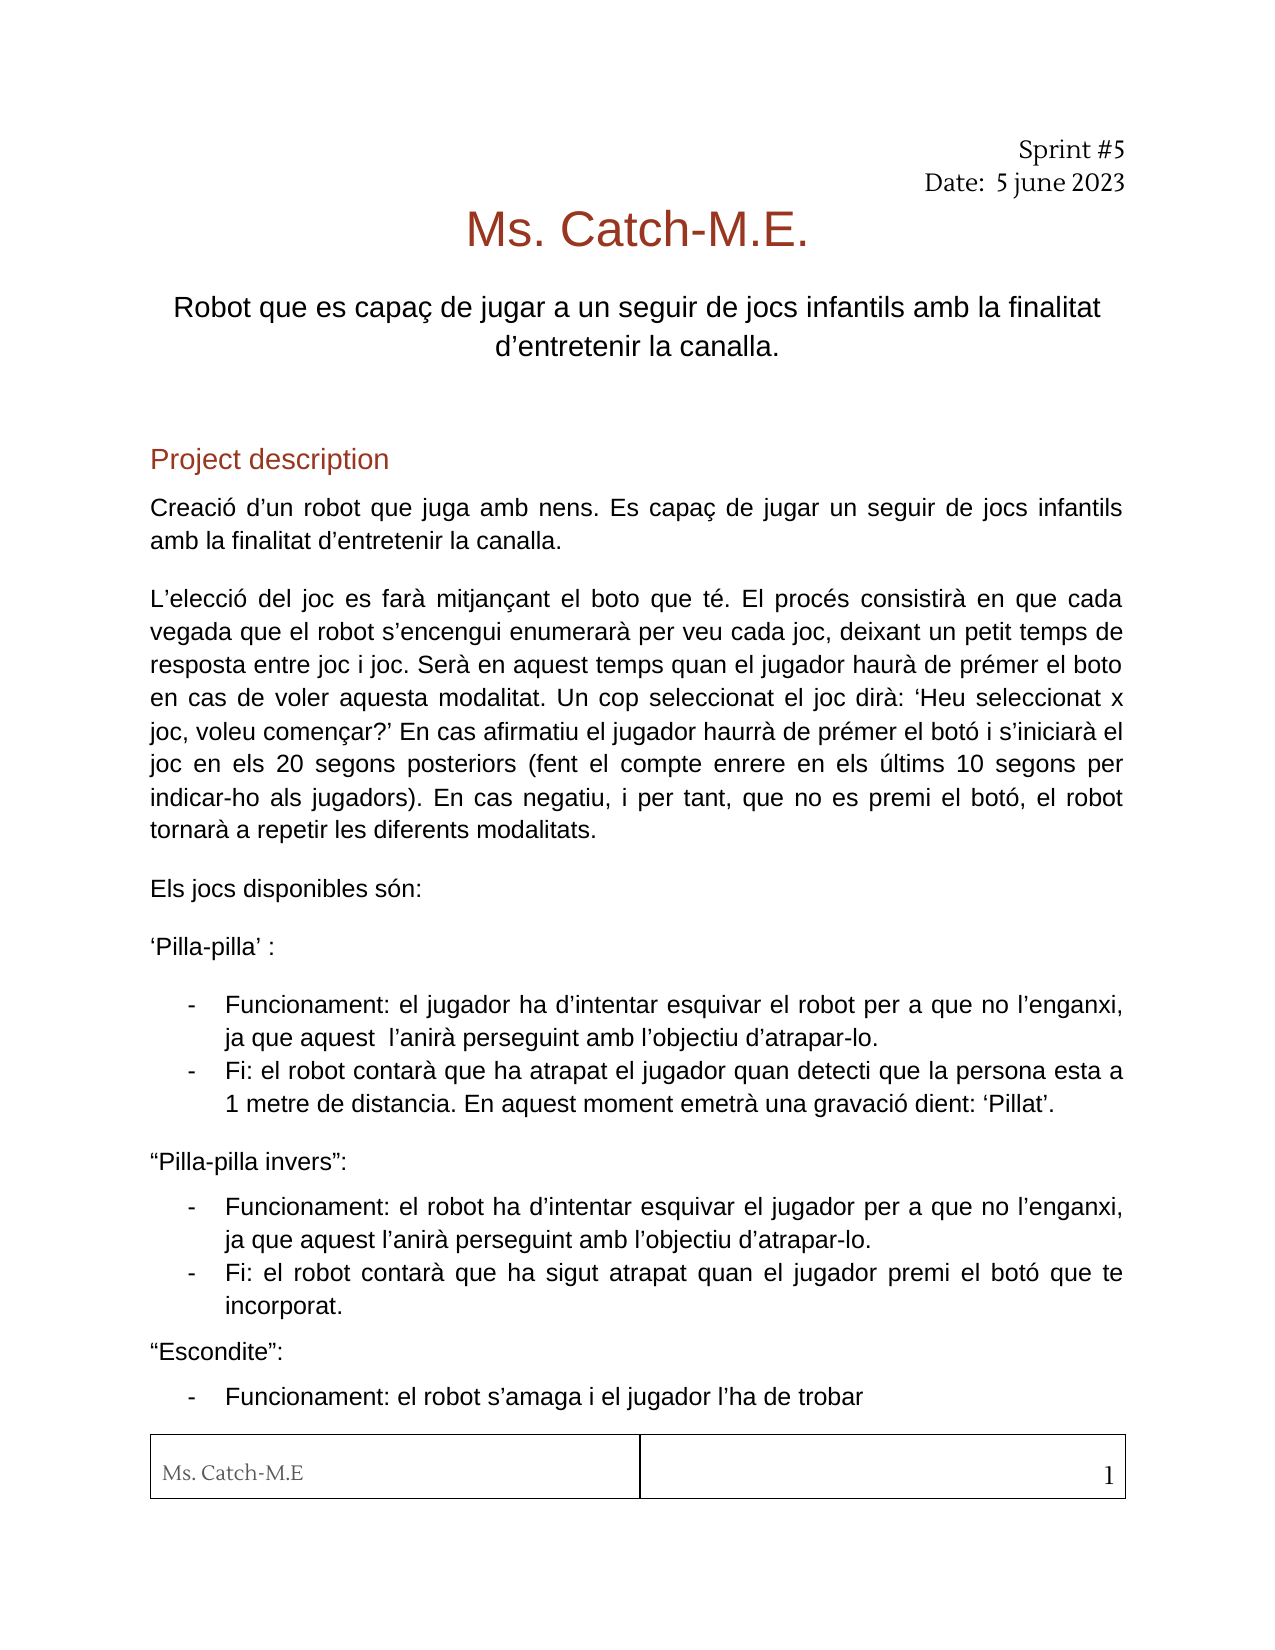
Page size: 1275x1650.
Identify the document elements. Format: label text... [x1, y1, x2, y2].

text “Pilla-pilla invers”: [150, 1147, 1125, 1175]
list Funcionament: el robot s’amaga i el jugador l’ha de trobar [187, 1382, 1125, 1411]
subtitle Funcionament: el jugador ha d’intentar esquivar el robot per a que no l’enganxi, ja que aquest l’anirà perseguint amb l’objectiu d’atrapar-lo. [187, 989, 1125, 1051]
text Ms. Catch-M.E. [150, 199, 1125, 257]
text “Escondite”: [150, 1337, 1125, 1366]
subtitle Fi: el robot contarà que ha atrapat el jugador quan detecti que la persona esta a 1 metre de distancia. En aquest moment emetrà una gravació dient: ‘Pillat’. [187, 1056, 1125, 1117]
subtitle ‘Pilla-pilla’ : [150, 932, 1125, 960]
list Funcionament: el robot ha d’intentar esquivar el jugador per a que no l’enganxi, ja que aquest l’anirà perseguint amb l’objectiu d’atrapar-lo. [187, 1192, 1125, 1254]
subtitle Els jocs disponibles són: [150, 873, 1125, 902]
subtitle Project description [150, 442, 1125, 476]
text Robot que es capaç de jugar a un seguir de jocs infantils amb la finalitat d’entretenir la canalla. [150, 290, 1125, 362]
subtitle L’elecció del joc es farà mitjançant el boto que té. El procés consistirà en que cada vegada que el robot s’encengui enumerarà per veu cada joc, deixant un petit temps de resposta entre joc i joc. Serà en aquest temps quan el jugador haurà de prémer el boto en cas de voler aquesta modalitat. Un cop seleccionat el joc dirà: ‘Heu seleccionat x joc, voleu començar?’ En cas afirmatiu el jugador haurrà de prémer el botó i s’iniciarà el joc en els 20 segons posteriors (fent el compte enrere en els últims 10 segons per indicar-ho als jugadors). En cas negatiu, i per tant, que no es premi el botó, el robot tornarà a repetir les diferents modalitats. [150, 584, 1125, 844]
subtitle Creació d’un robot que juga amb nens. Es capaç de jugar un seguir de jocs infantils amb la finalitat d’entretenir la canalla. [150, 493, 1125, 555]
list Fi: el robot contarà que ha sigut atrapat quan el jugador premi el botó que te incorporat. [187, 1258, 1125, 1320]
